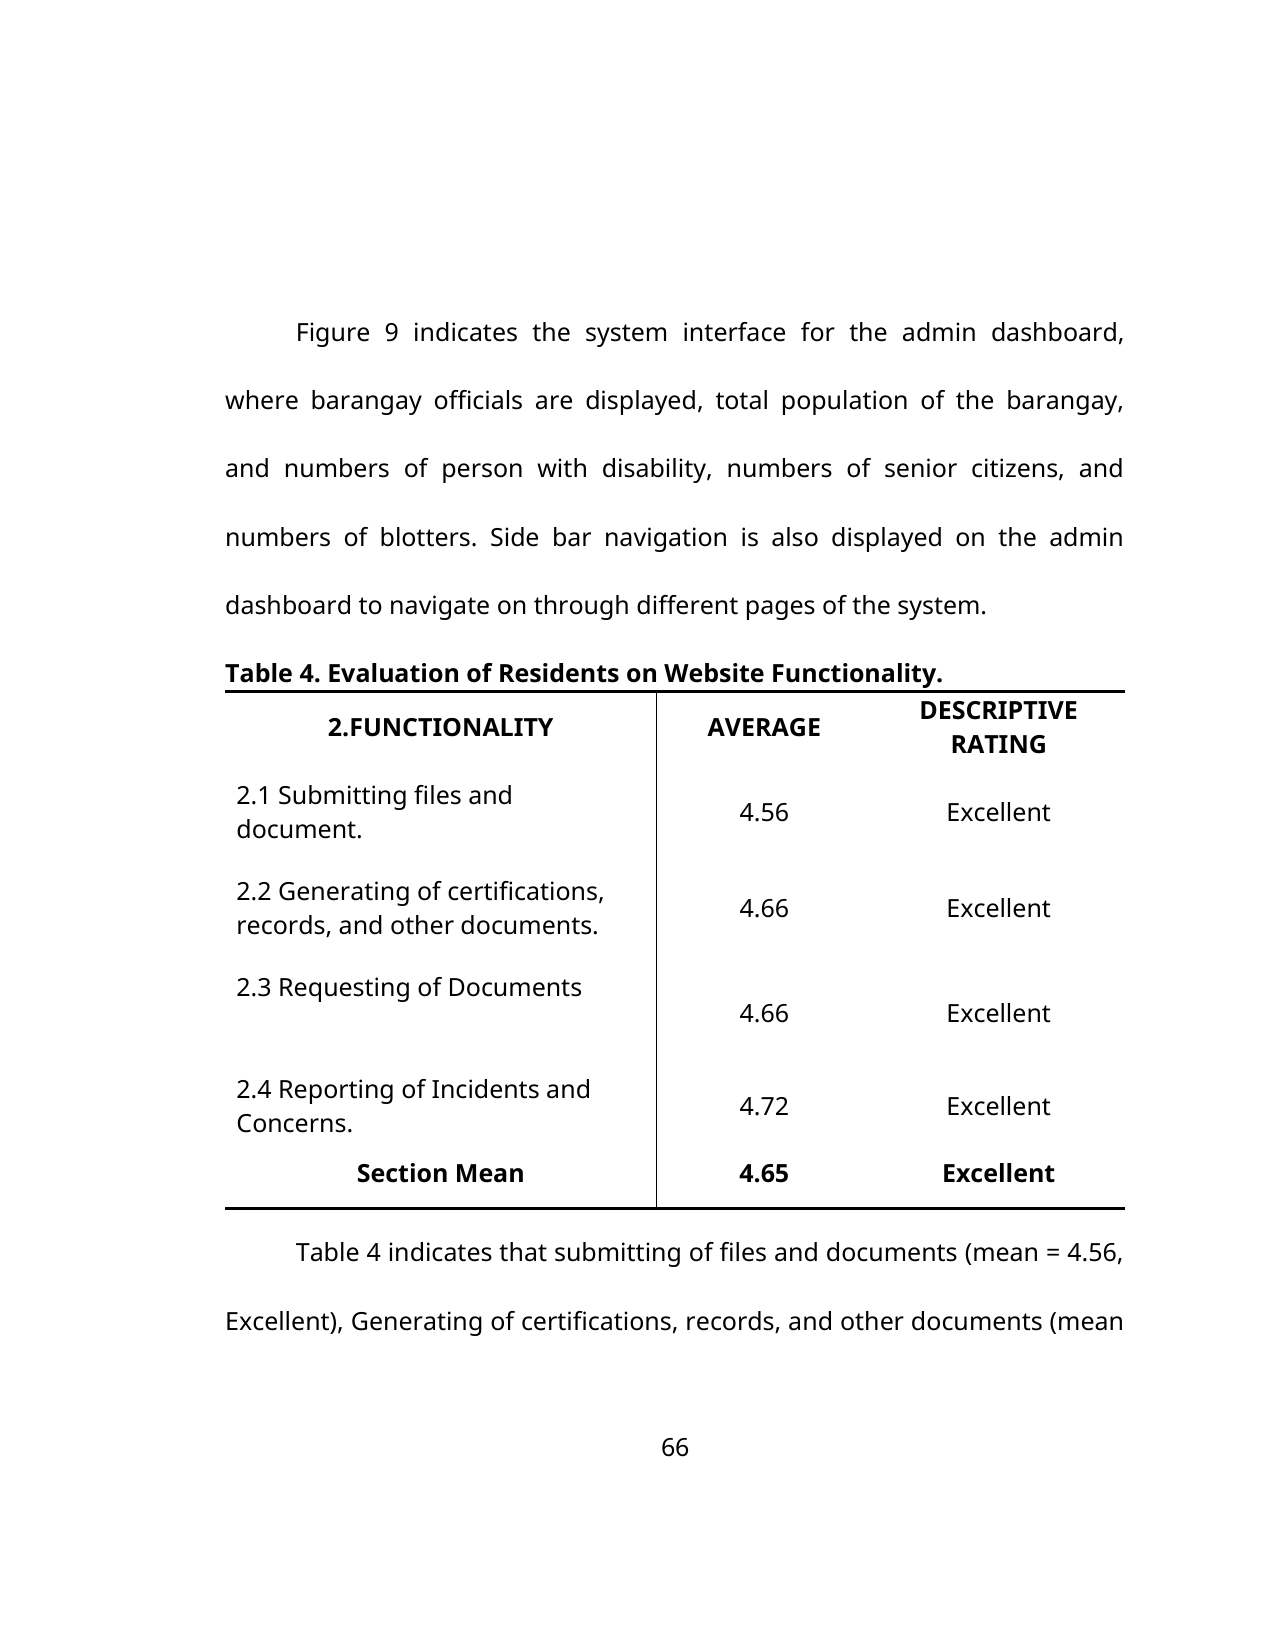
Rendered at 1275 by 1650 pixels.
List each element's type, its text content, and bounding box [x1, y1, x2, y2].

table_cell 4.65 [657, 1156, 872, 1207]
table_header AVERAGE [657, 693, 872, 777]
table_cell 2.4 Reporting of Incidents and Concerns. [225, 1071, 656, 1156]
table_cell 2.3 Requesting of Documents [225, 970, 656, 1071]
table_header DESCRIPTIVE RATING [872, 693, 1125, 777]
table_cell 2.1 Submitting files and document. [225, 778, 656, 862]
table_header 2.FUNCTIONALITY [225, 693, 656, 777]
table_cell Excellent [872, 778, 1125, 862]
text Table 4 indicates that submitting of files and documents (mean = 4.56, Excellent), Generating of certifications, records, and other documents (mean = 4.66, Excellent), Requesting of documents (mean = 4.66, Excellent), Reporting of incidents and concerns (mean = 4.72, Excellent). The system’s website functionality was rated excellent by the residents with the section mean of 4.65. [225, 1235, 1125, 1337]
text Table 4. Evaluation of Residents on Website Functionality. [225, 656, 1125, 689]
table_cell Excellent [872, 1071, 1125, 1156]
table_cell Excellent [872, 862, 1125, 970]
table_cell Excellent [872, 1156, 1125, 1207]
table_cell 4.72 [657, 1071, 872, 1156]
table_cell 4.66 [657, 970, 872, 1071]
text Figure 9 indicates the system interface for the admin dashboard, where barangay officials are displayed, total population of the barangay, and numbers of person with disability, numbers of senior citizens, and numbers of blotters. Side bar navigation is also displayed on the admin dashboard to navigate on through different pages of the system. [225, 315, 1125, 621]
table_cell 4.66 [657, 862, 872, 970]
table_cell 4.56 [657, 778, 872, 862]
table_cell 2.2 Generating of certifications, records, and other documents. [225, 862, 656, 970]
table_cell Section Mean [225, 1156, 656, 1207]
table_cell Excellent [872, 970, 1125, 1071]
